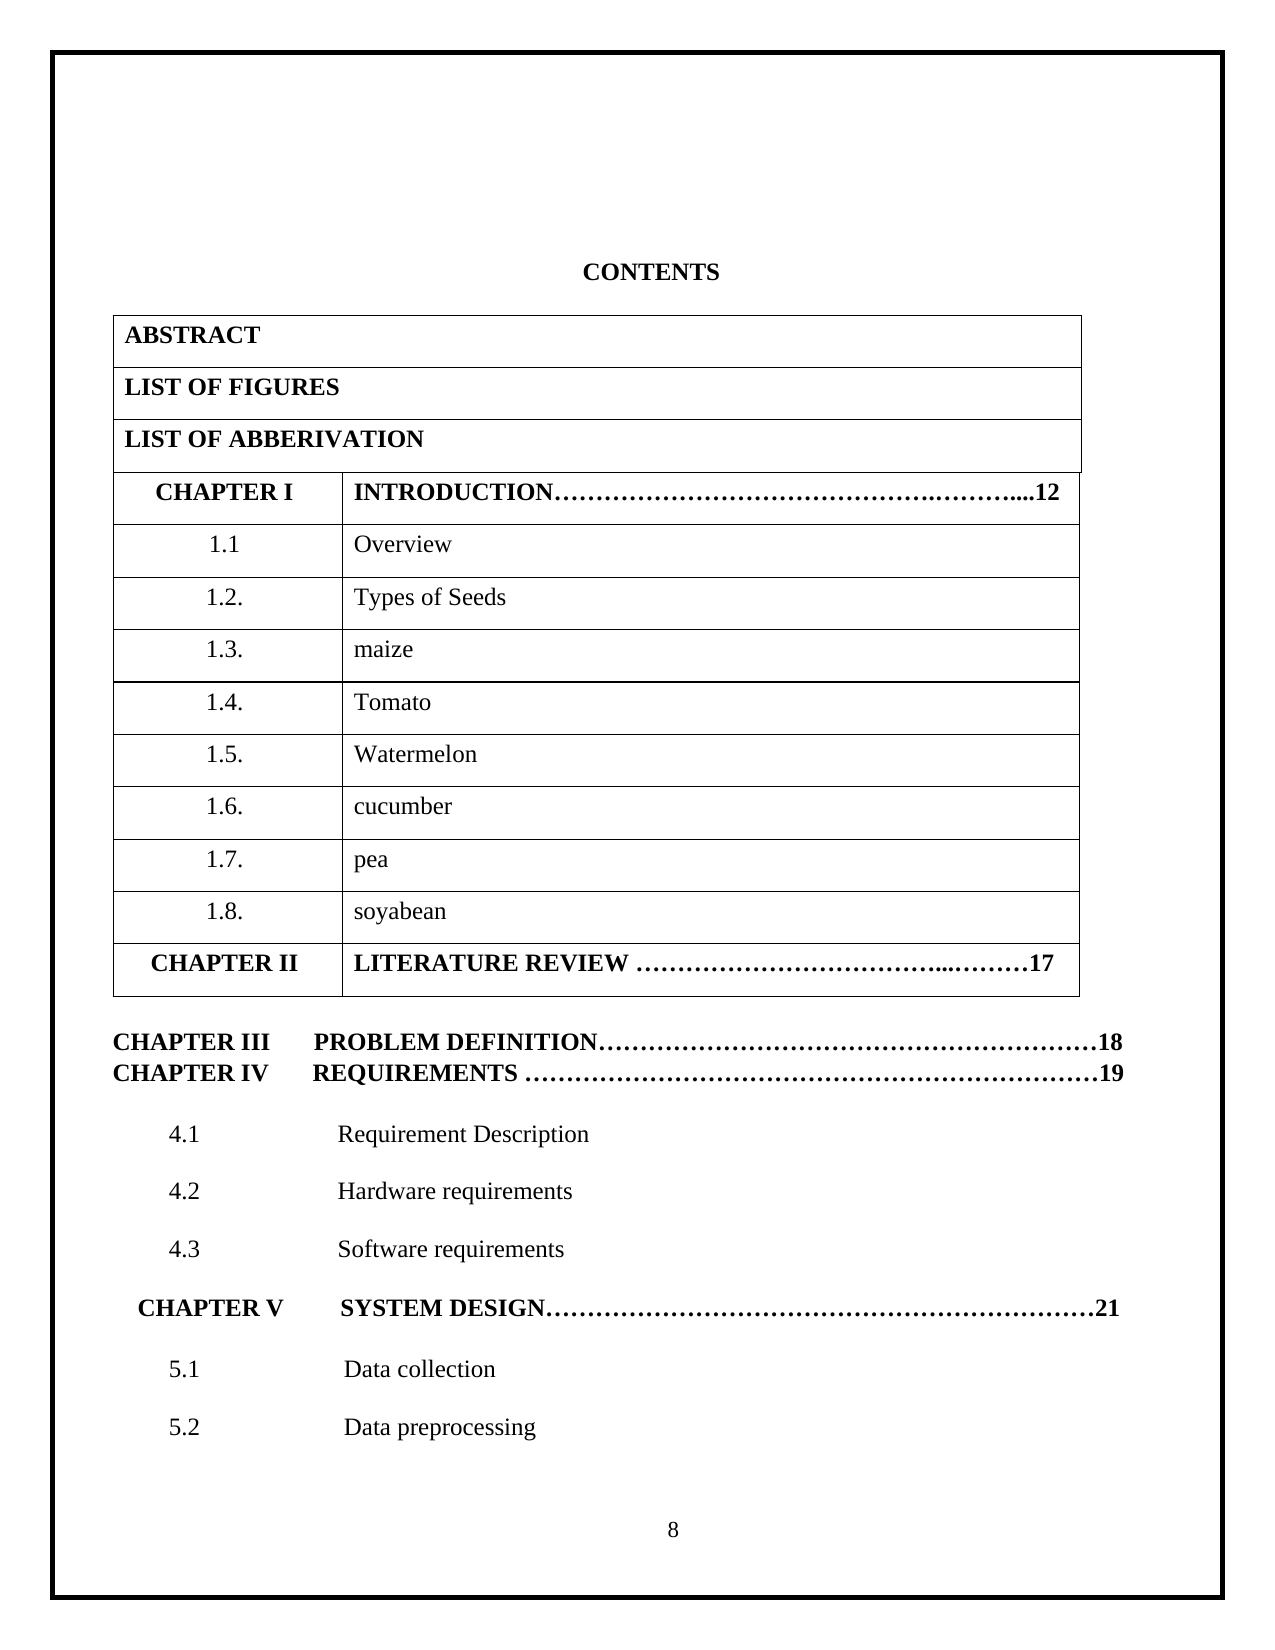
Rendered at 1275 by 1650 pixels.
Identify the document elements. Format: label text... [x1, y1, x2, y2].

text CHAPTER III PROBLEM DEFINITION……………………………………………………18 [112, 1027, 1190, 1056]
text CONTENTS [112, 257, 1190, 285]
text 4.3 Software requirements [112, 1234, 1190, 1263]
text CHAPTER V SYSTEM DESIGN…………………………………………………………21 [112, 1293, 1190, 1322]
table_cell pea [343, 840, 1079, 891]
table_cell LIST OF FIGURES [114, 368, 1081, 419]
table_cell 1.1 [114, 525, 342, 577]
table_cell Types of Seeds [343, 578, 1079, 629]
table_cell 1.6. [114, 787, 342, 838]
table_header ABSTRACT [114, 316, 1081, 367]
text 4.1 Requirement Description [112, 1119, 1190, 1148]
table_cell 1.3. [114, 630, 342, 681]
table_cell INTRODUCTION……………………………………….………....12 [343, 473, 1079, 524]
text 4.2 Hardware requirements [112, 1176, 1190, 1205]
table_cell 1.4. [114, 683, 342, 734]
table_cell maize [343, 630, 1079, 681]
table_cell cucumber [343, 787, 1079, 838]
table_cell 1.5. [114, 735, 342, 786]
table_cell LITERATURE REVIEW ………………………………...………17 [343, 944, 1079, 996]
text CHAPTER IV REQUIREMENTS ……………………………………………………………19 [112, 1058, 1190, 1087]
table_cell 1.7. [114, 840, 342, 891]
table_cell 1.2. [114, 578, 342, 629]
table_cell Tomato [343, 683, 1079, 734]
table_cell CHAPTER II [114, 944, 342, 996]
table_cell Overview [343, 525, 1079, 577]
text 5.2 Data preprocessing [112, 1412, 1190, 1440]
table_cell CHAPTER I [114, 473, 342, 524]
table_cell Watermelon [343, 735, 1079, 786]
table_cell 1.8. [114, 892, 342, 943]
table_cell soyabean [343, 892, 1079, 943]
table_cell LIST OF ABBERIVATION [114, 420, 1081, 472]
text 5.1 Data collection [112, 1354, 1190, 1383]
